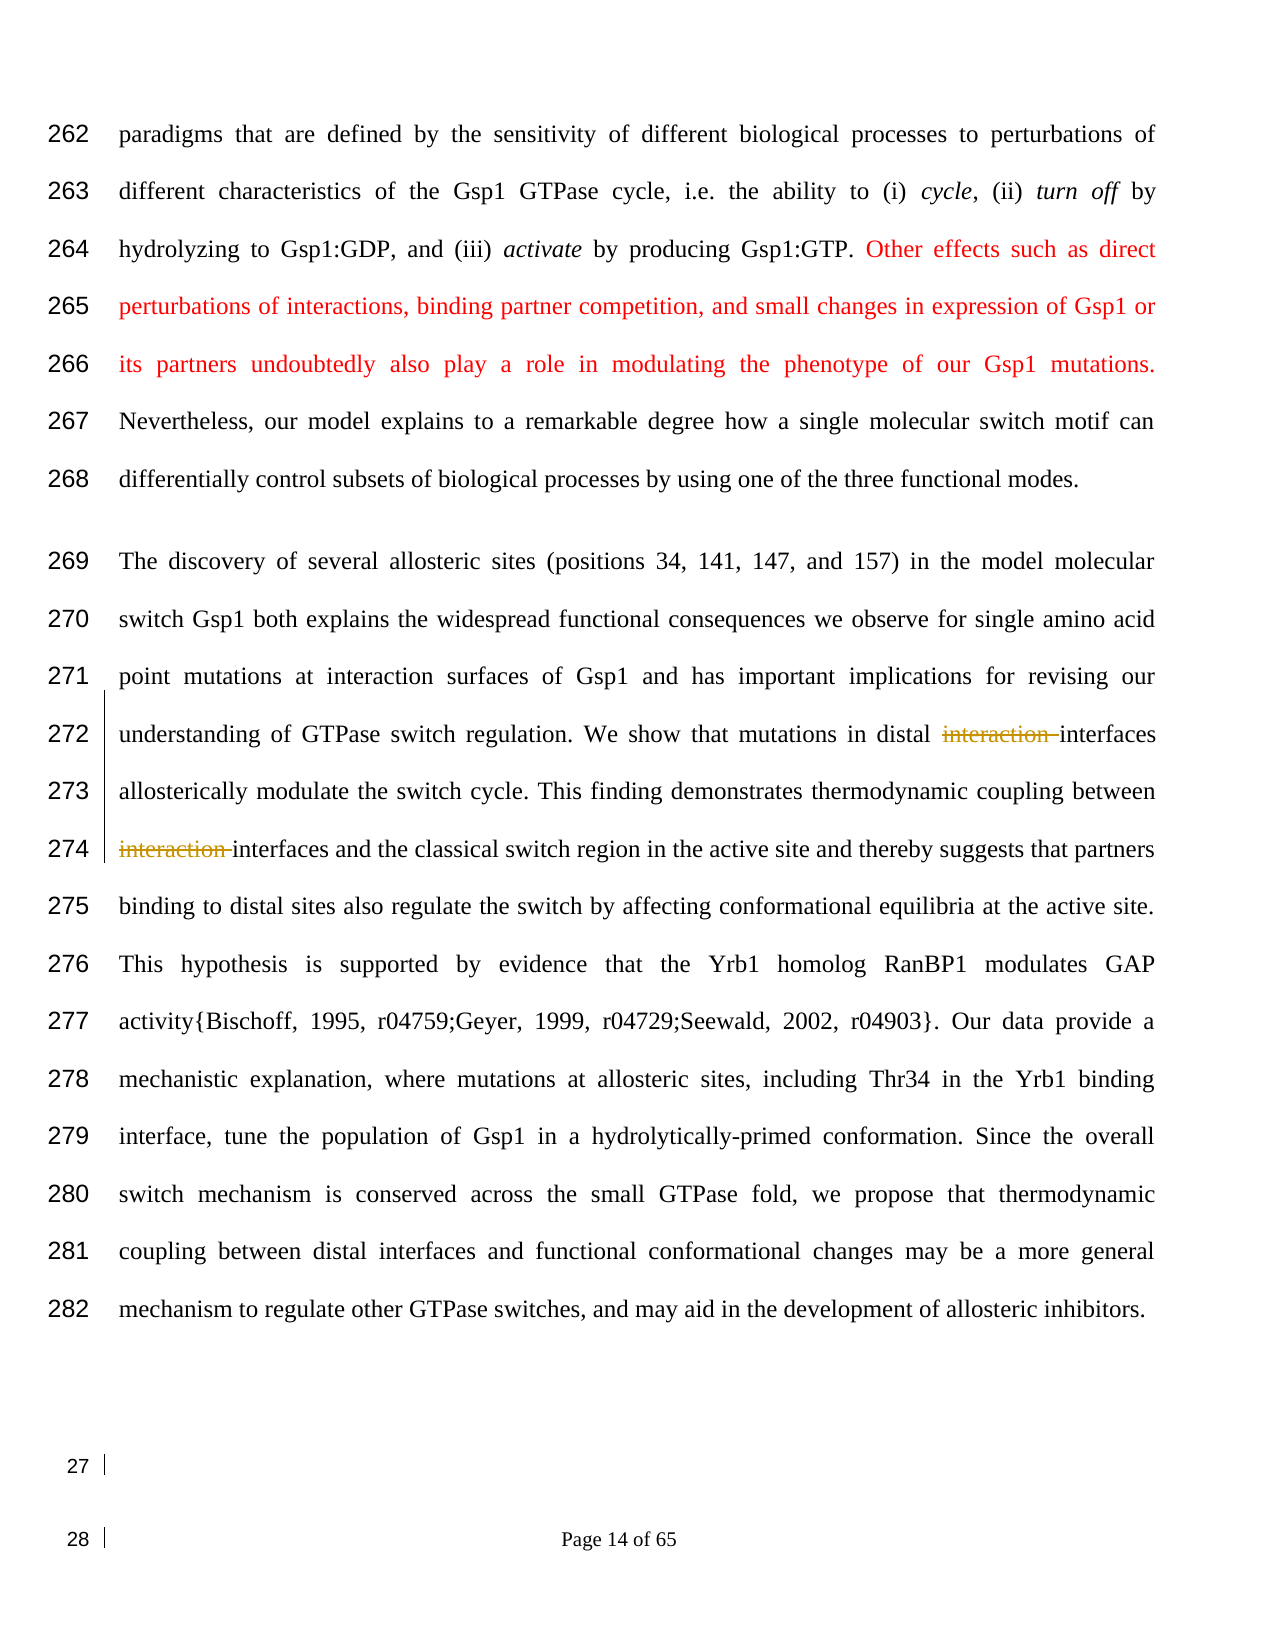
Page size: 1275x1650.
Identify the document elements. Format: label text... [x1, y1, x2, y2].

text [119, 119, 1156, 492]
text The discovery of several allosteric sites (positions 34, 141, 147, and 157) in the model molecular switch Gsp1 both explains the widespread functional consequences we observe for single amino acid point mutations at interaction surfaces of Gsp1 and has important implications for revising our understanding of GTPase switch regulation. We show that mutations in distal interfaces allosterically modulate the switch cycle. This finding demonstrates thermodynamic coupling between interfaces and the classical switch region in the active site and thereby suggests that partners binding to distal sites also regulate the switch by affecting conformational equilibria at the active site. This hypothesis is supported by evidence that the Yrb1 homolog RanBP1 modulates GAP activity{Bischoff, 1995, r04759;Geyer, 1999, r04729;Seewald, 2002, r04903}. Our data provide a mechanistic explanation, where mutations at allosteric sites, including Thr34 in the Yrb1 binding interface, tune the population of Gsp1 in a hydrolytically-primed conformation. Since the overall switch mechanism is conserved across the small GTPase fold, we propose that thermodynamic coupling between distal interfaces and functional conformational changes may be a more general mechanism to regulate other GTPase switches, and may aid in the development of allosteric inhibitors. [119, 546, 1156, 1322]
